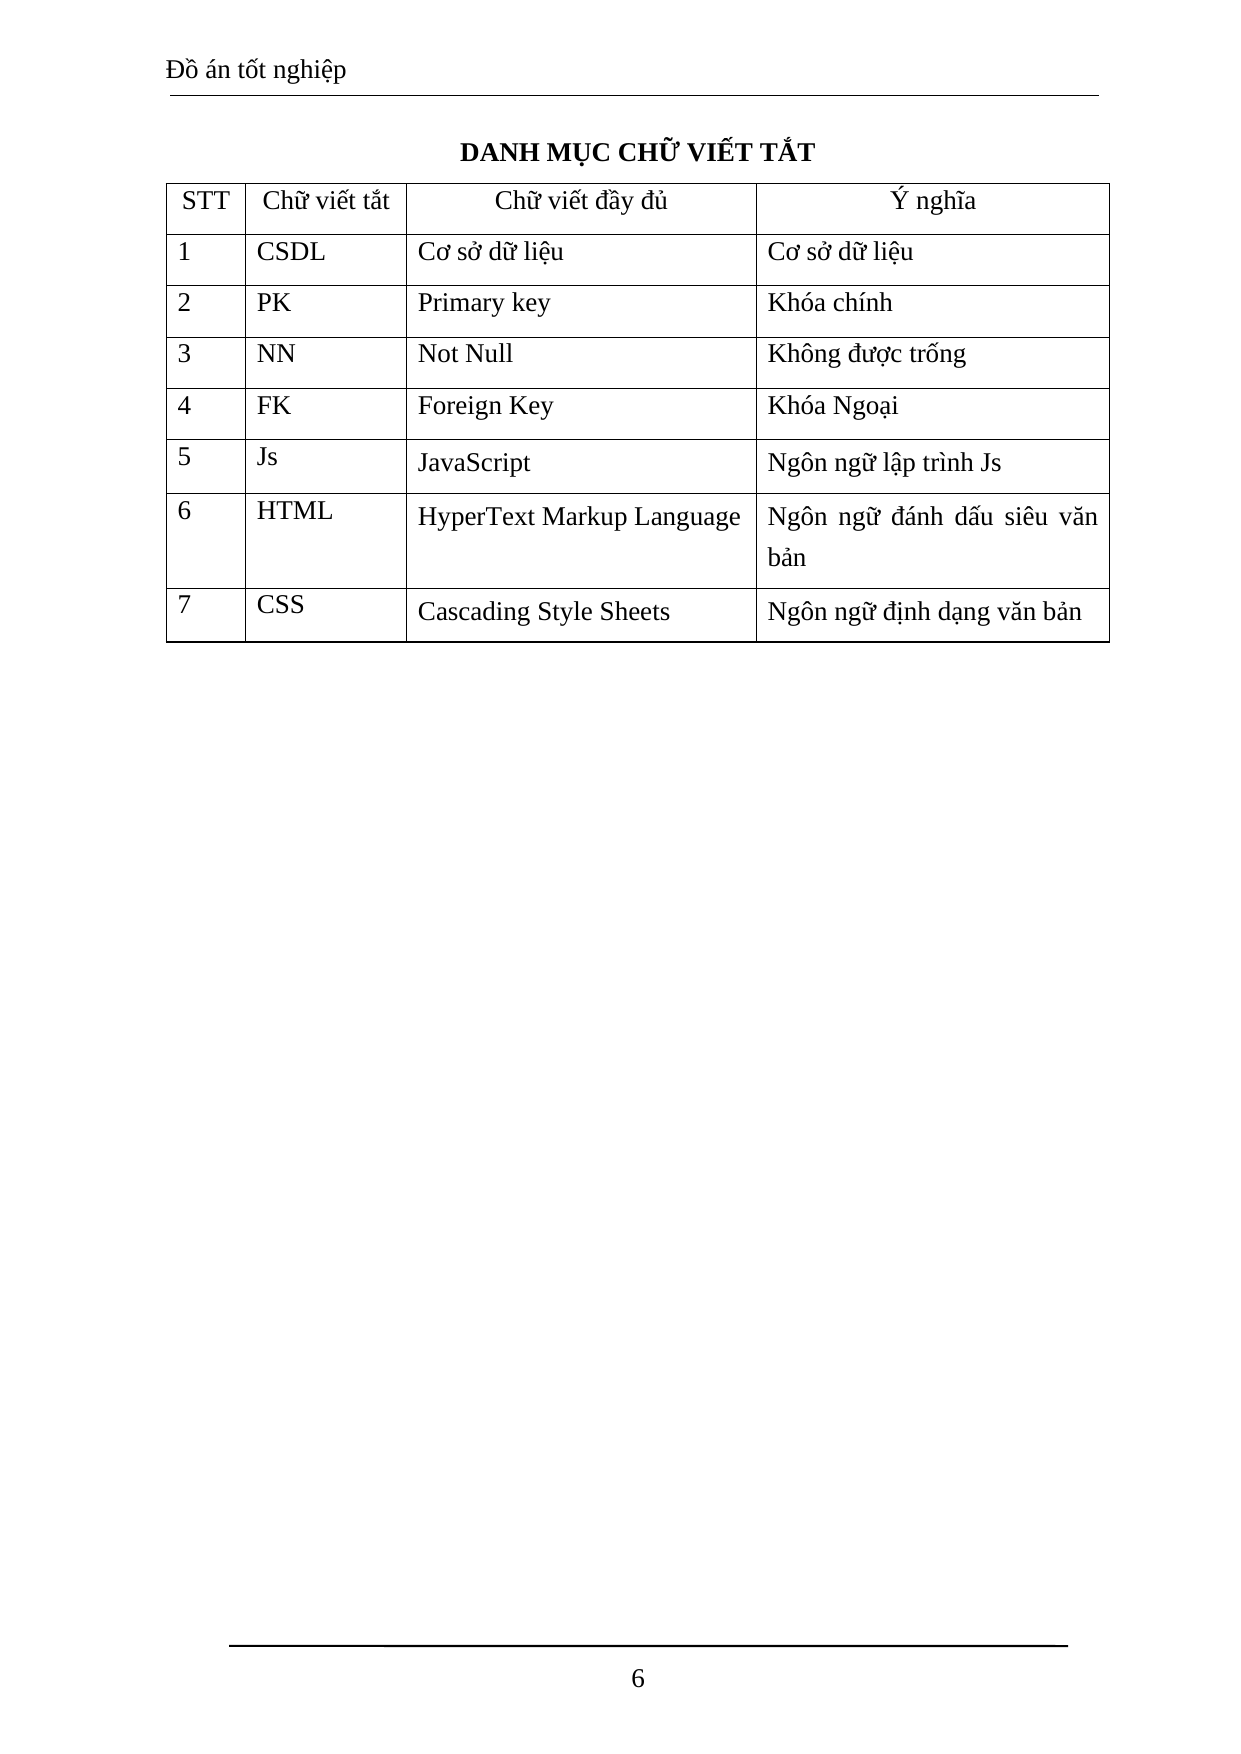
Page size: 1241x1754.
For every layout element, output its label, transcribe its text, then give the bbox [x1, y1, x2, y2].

table_header STT [167, 184, 245, 234]
table_cell PK [246, 286, 406, 337]
table_header Chữ viết đầy đủ [407, 184, 756, 234]
table_cell Cascading Style Sheets [407, 589, 756, 641]
table_cell Foreign Key [407, 389, 756, 439]
table_cell 7 [167, 589, 245, 641]
table_cell Not Null [407, 338, 756, 388]
table_cell Js [246, 440, 406, 493]
table_cell 5 [167, 440, 245, 493]
table_cell Không được trống [757, 338, 1109, 388]
text DANH MỤC CHỮ VIẾT TẮT [165, 136, 1110, 167]
table_cell Ngôn ngữ định dạng văn bản [757, 589, 1109, 641]
table_cell CSS [246, 589, 406, 641]
table_cell Cơ sở dữ liệu [757, 235, 1109, 285]
table_cell HTML [246, 494, 406, 587]
table_cell Primary key [407, 286, 756, 337]
table_header Chữ viết tắt [246, 184, 406, 234]
table_cell 4 [167, 389, 245, 439]
table_cell Ngôn ngữ lập trình Js [757, 440, 1109, 493]
table_cell Khóa chính [757, 286, 1109, 337]
table_cell 1 [167, 235, 245, 285]
table_cell Khóa Ngoại [757, 389, 1109, 439]
table_cell 3 [167, 338, 245, 388]
table_cell CSDL [246, 235, 406, 285]
table_cell FK [246, 389, 406, 439]
table_cell 6 [167, 494, 245, 587]
table_cell NN [246, 338, 406, 388]
table_header Ý nghĩa [757, 184, 1109, 234]
table_cell HyperText Markup Language [407, 494, 756, 587]
table_cell Cơ sở dữ liệu [407, 235, 756, 285]
table_cell Ngôn ngữ đánh dấu siêu văn bản [757, 494, 1109, 587]
table_cell 2 [167, 286, 245, 337]
table_cell JavaScript [407, 440, 756, 493]
